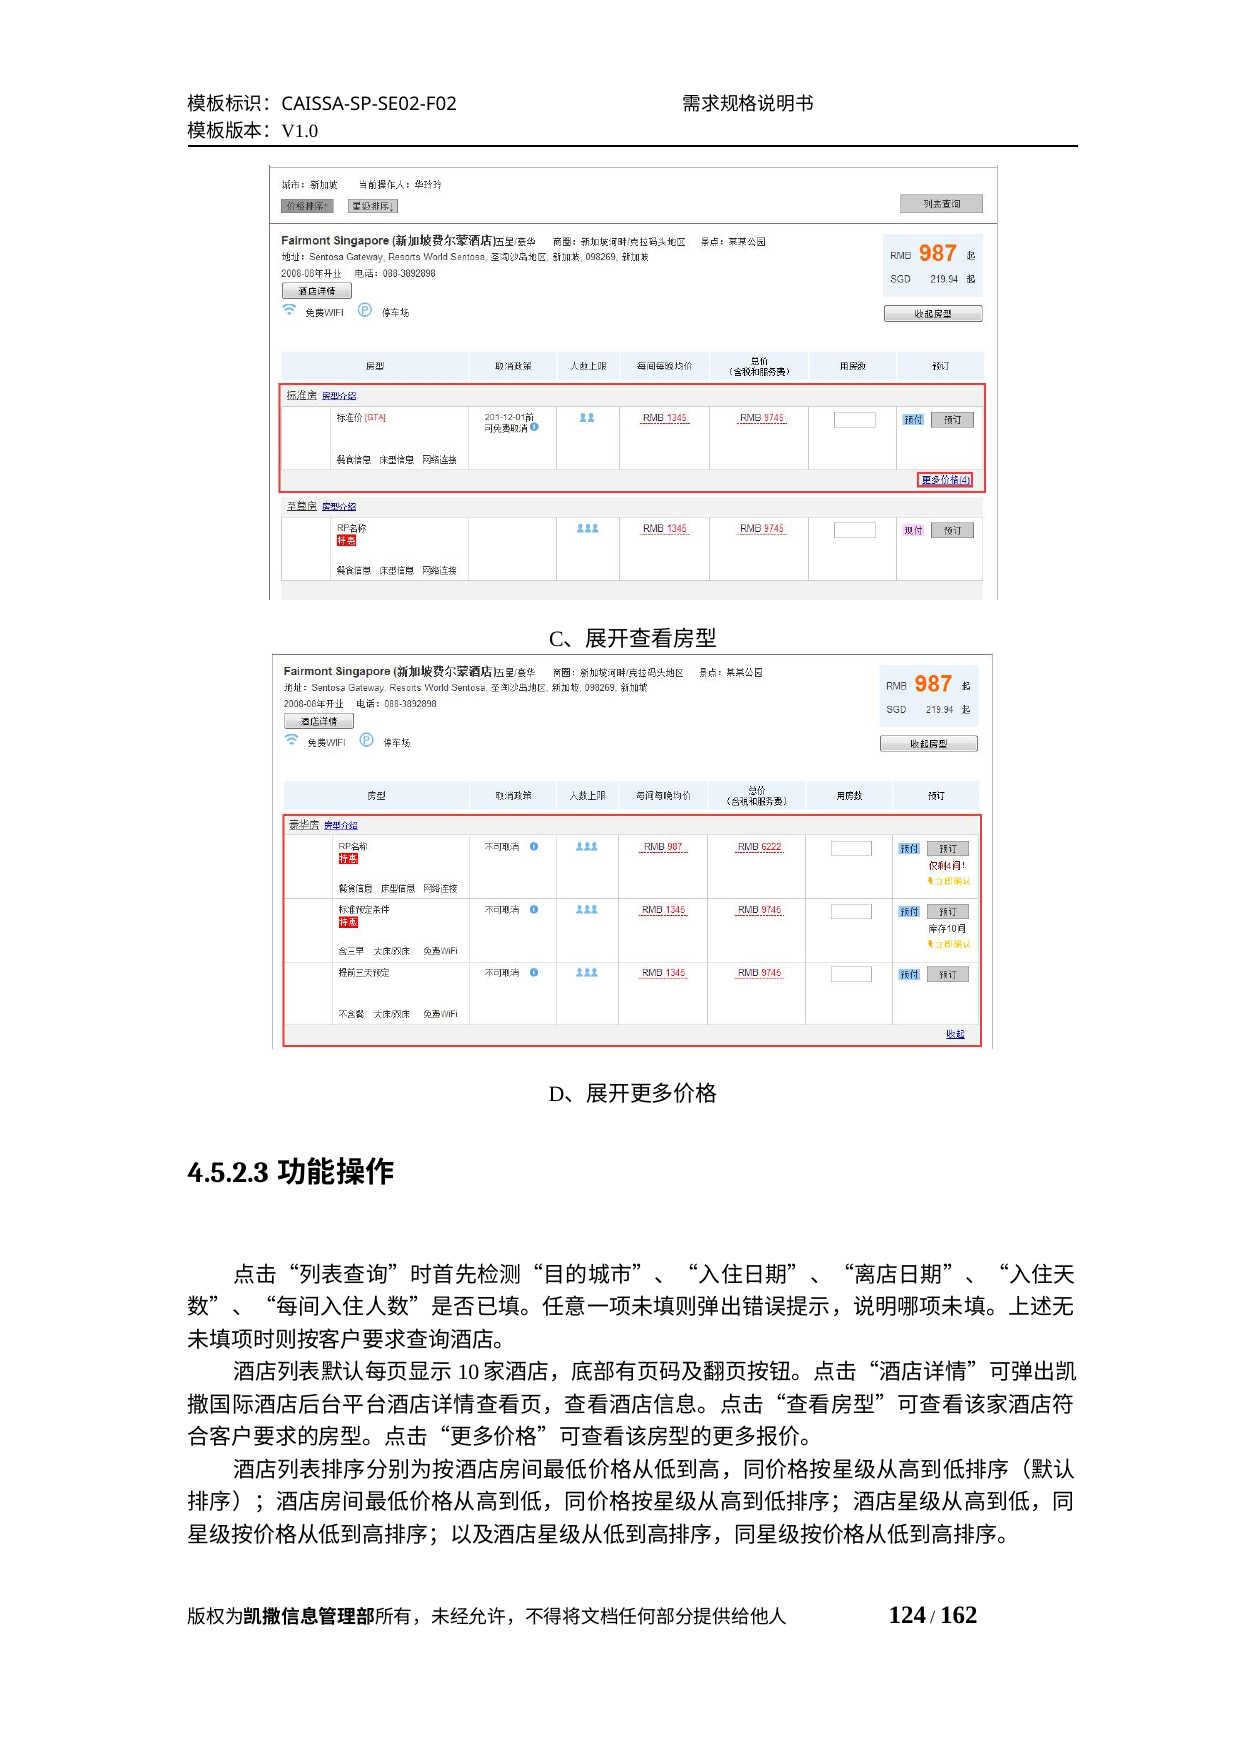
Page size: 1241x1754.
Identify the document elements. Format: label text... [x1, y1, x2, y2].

text C、展开查看房型 [187, 621, 1078, 653]
text 酒店列表排序分别为按酒店房间最低价格从低到高，同价格按星级从高到低排序（默认排序）；酒店房间最低价格从高到低，同价格按星级从高到低排序；酒店星级从高到低，同星级按价格从低到高排序；以及酒店星级从低到高排序，同星级按价格从低到高排序。 [187, 1451, 1078, 1549]
picture [270, 653, 995, 1049]
text 点击“列表查询”时首先检测“目的城市”、“入住日期”、“离店日期”、“入住天数”、“每间入住人数”是否已填。任意一项未填则弹出错误提示，说明哪项未填。上述无未填项时则按客户要求查询酒店。 [187, 1256, 1078, 1354]
text 酒店列表默认每页显示10家酒店，底部有页码及翻页按钮。点击“酒店详情”可弹出凯撒国际酒店后台平台酒店详情查看页，查看酒店信息。点击“查看房型”可查看该家酒店符合客户要求的房型。点击“更多价格”可查看该房型的更多报价。 [187, 1354, 1078, 1451]
text D、展开更多价格 [187, 1076, 1078, 1108]
subtitle 功能操作 [187, 1137, 1078, 1202]
picture [266, 165, 1000, 600]
